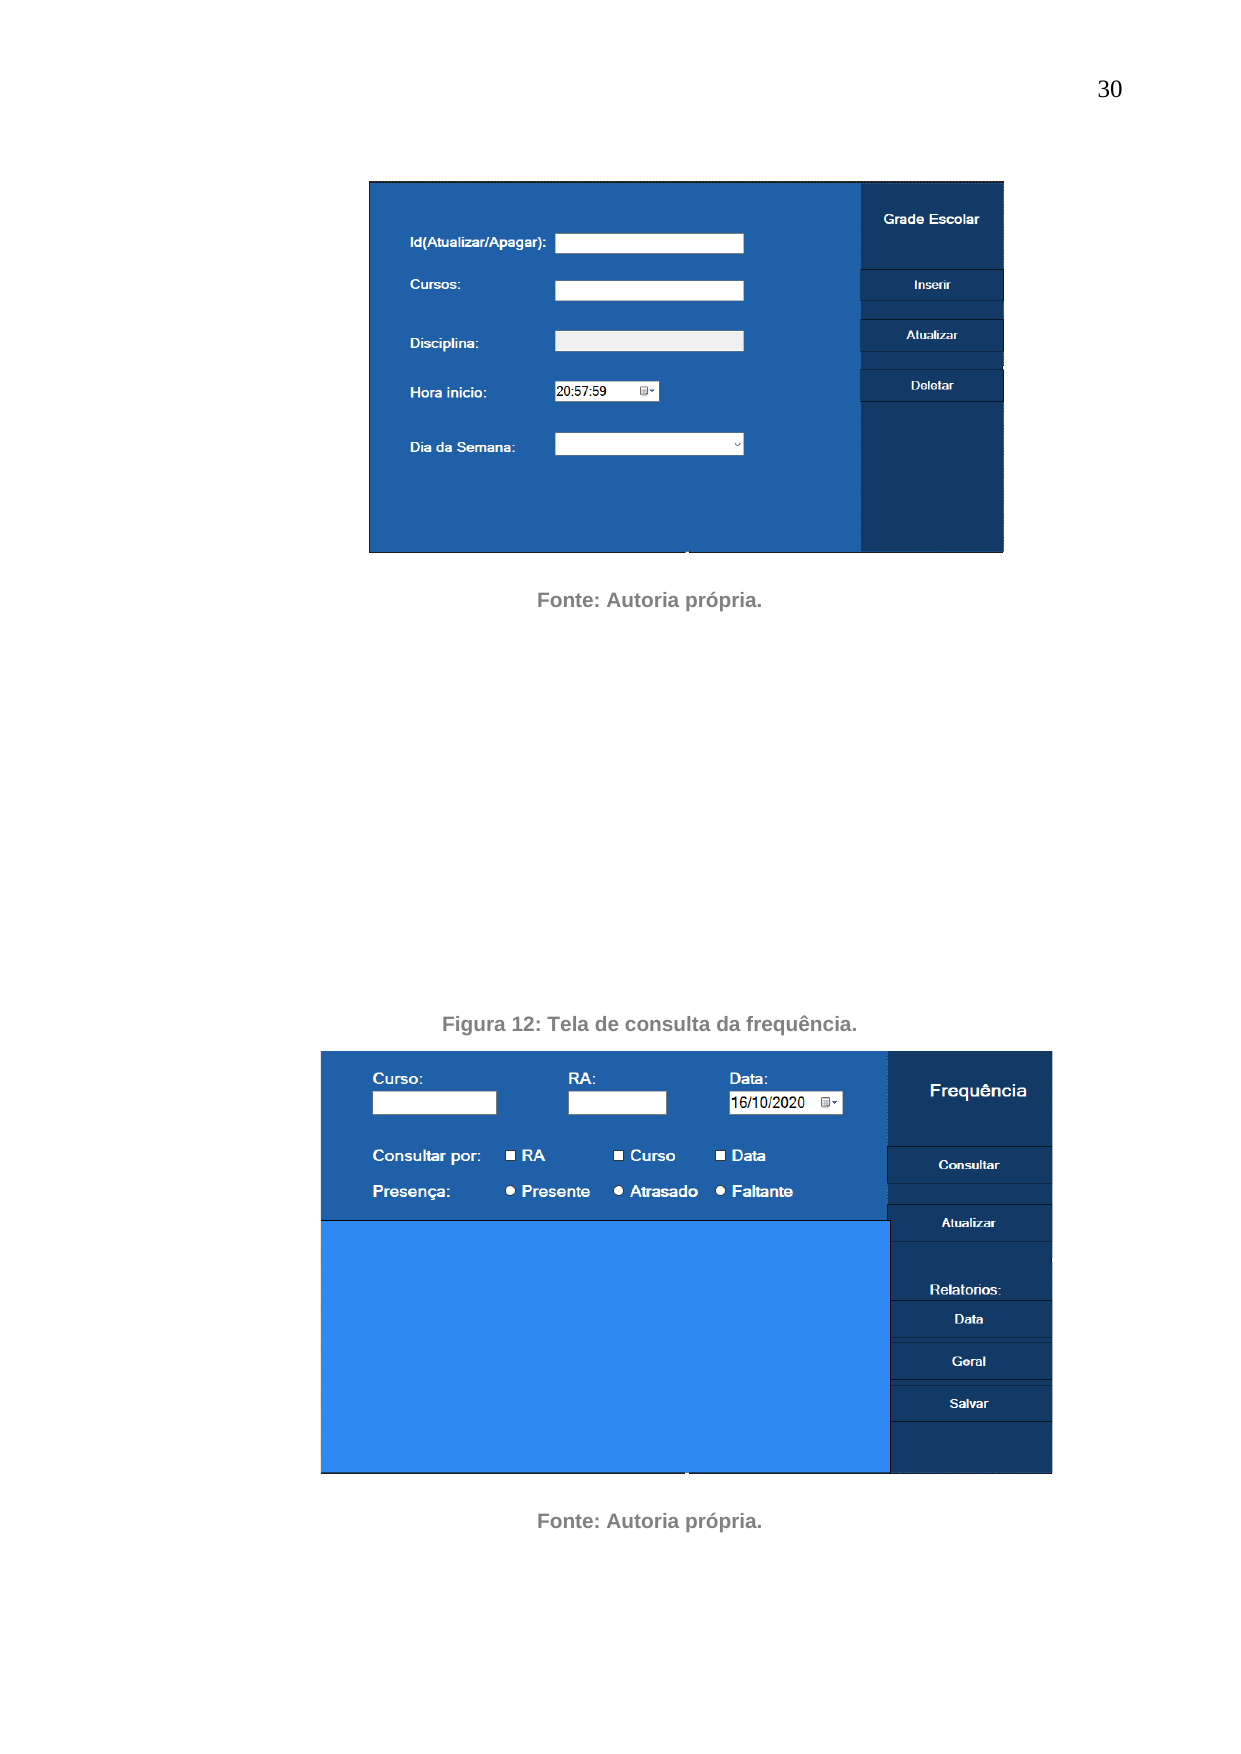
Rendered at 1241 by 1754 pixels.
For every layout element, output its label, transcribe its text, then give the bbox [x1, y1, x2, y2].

picture [320, 1051, 1053, 1474]
picture [369, 181, 1004, 553]
text Fonte: Autoria própria. [177, 588, 1122, 612]
text Fonte: Autoria própria. [177, 1508, 1122, 1532]
text Figura 12: Tela de consulta da frequência. [177, 1011, 1122, 1035]
